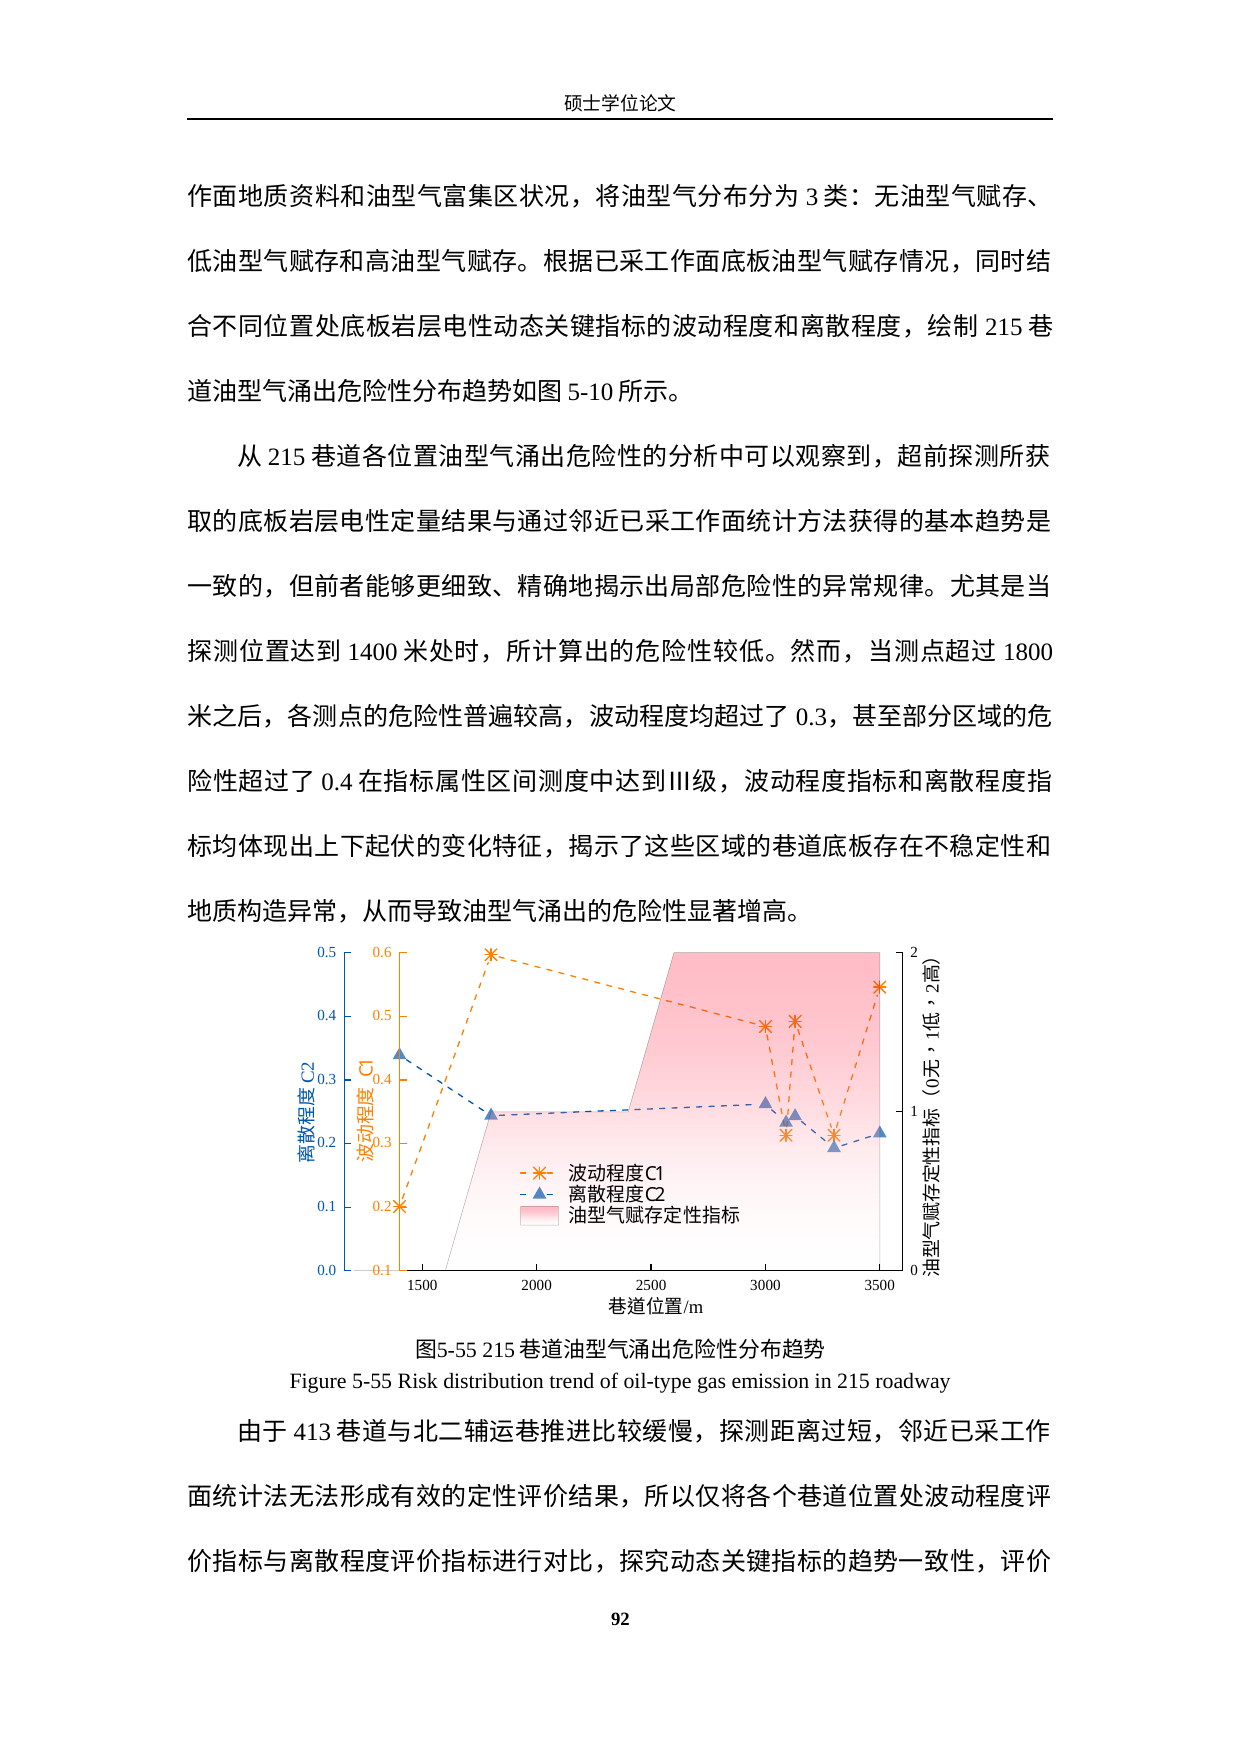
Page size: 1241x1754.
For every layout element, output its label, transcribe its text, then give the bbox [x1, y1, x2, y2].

text Figure - Risk distribution trend of oil-type gas emission in 215 roadway [187, 1364, 1053, 1397]
text 从215巷道各位置油型气涌出危险性的分析中可以观察到，超前探测所获取的底板岩层电性定量结果与通过邻近已采工作面统计方法获得的基本趋势是一致的，但前者能够更细致、精确地揭示出局部危险性的异常规律。尤其是当探测位置达到1400米处时，所计算出的危险性较低。然而，当测点超过1800米之后，各测点的危险性普遍较高，波动程度均超过了0.3，甚至部分区域的危险性超过了0.4在指标属性区间测度中达到Ⅲ级，波动程度指标和离散程度指标均体现出上下起伏的变化特征，揭示了这些区域的巷道底板存在不稳定性和地质构造异常，从而导致油型气涌出的危险性显著增高。 [187, 422, 1053, 942]
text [187, 1397, 1053, 1592]
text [187, 162, 1053, 422]
